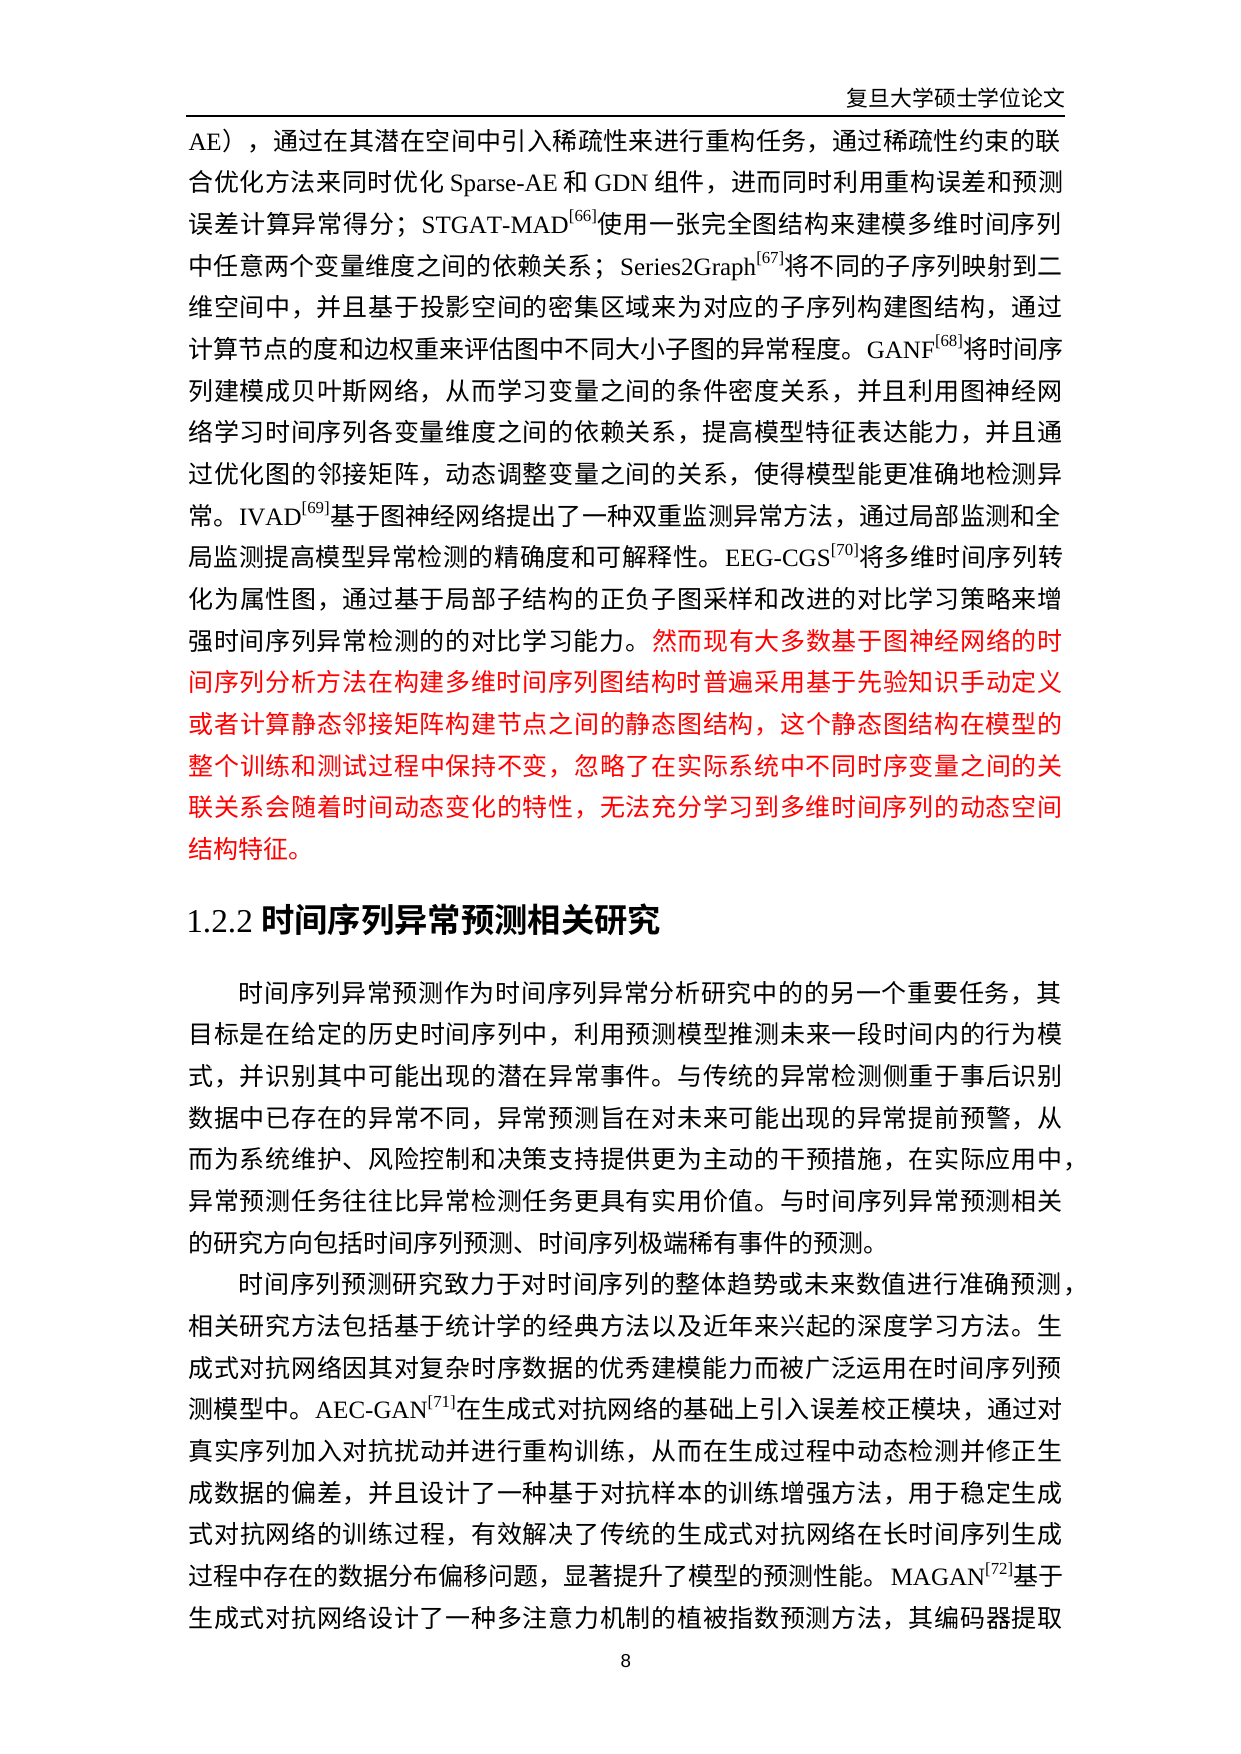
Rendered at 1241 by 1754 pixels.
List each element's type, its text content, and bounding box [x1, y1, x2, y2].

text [188, 1261, 1063, 1636]
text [188, 117, 1063, 867]
text 时间序列异常预测作为时间序列异常分析研究中的的另一个重要任务，其目标是在给定的历史时间序列中，利用预测模型推测未来一段时间内的行为模式，并识别其中可能出现的潜在异常事件。与传统的异常检测侧重于事后识别数据中已存在的异常不同，异常预测旨在对未来可能出现的异常提前预警，从而为系统维护、风险控制和决策支持提供更为主动的干预措施，在实际应用中，异常预测任务往往比异常检测任务更具有实用价值。与时间序列异常预测相关的研究方向包括时间序列预测、时间序列极端稀有事件的预测。 [188, 969, 1063, 1261]
subtitle 时间序列异常预测相关研究 [186, 894, 1065, 942]
